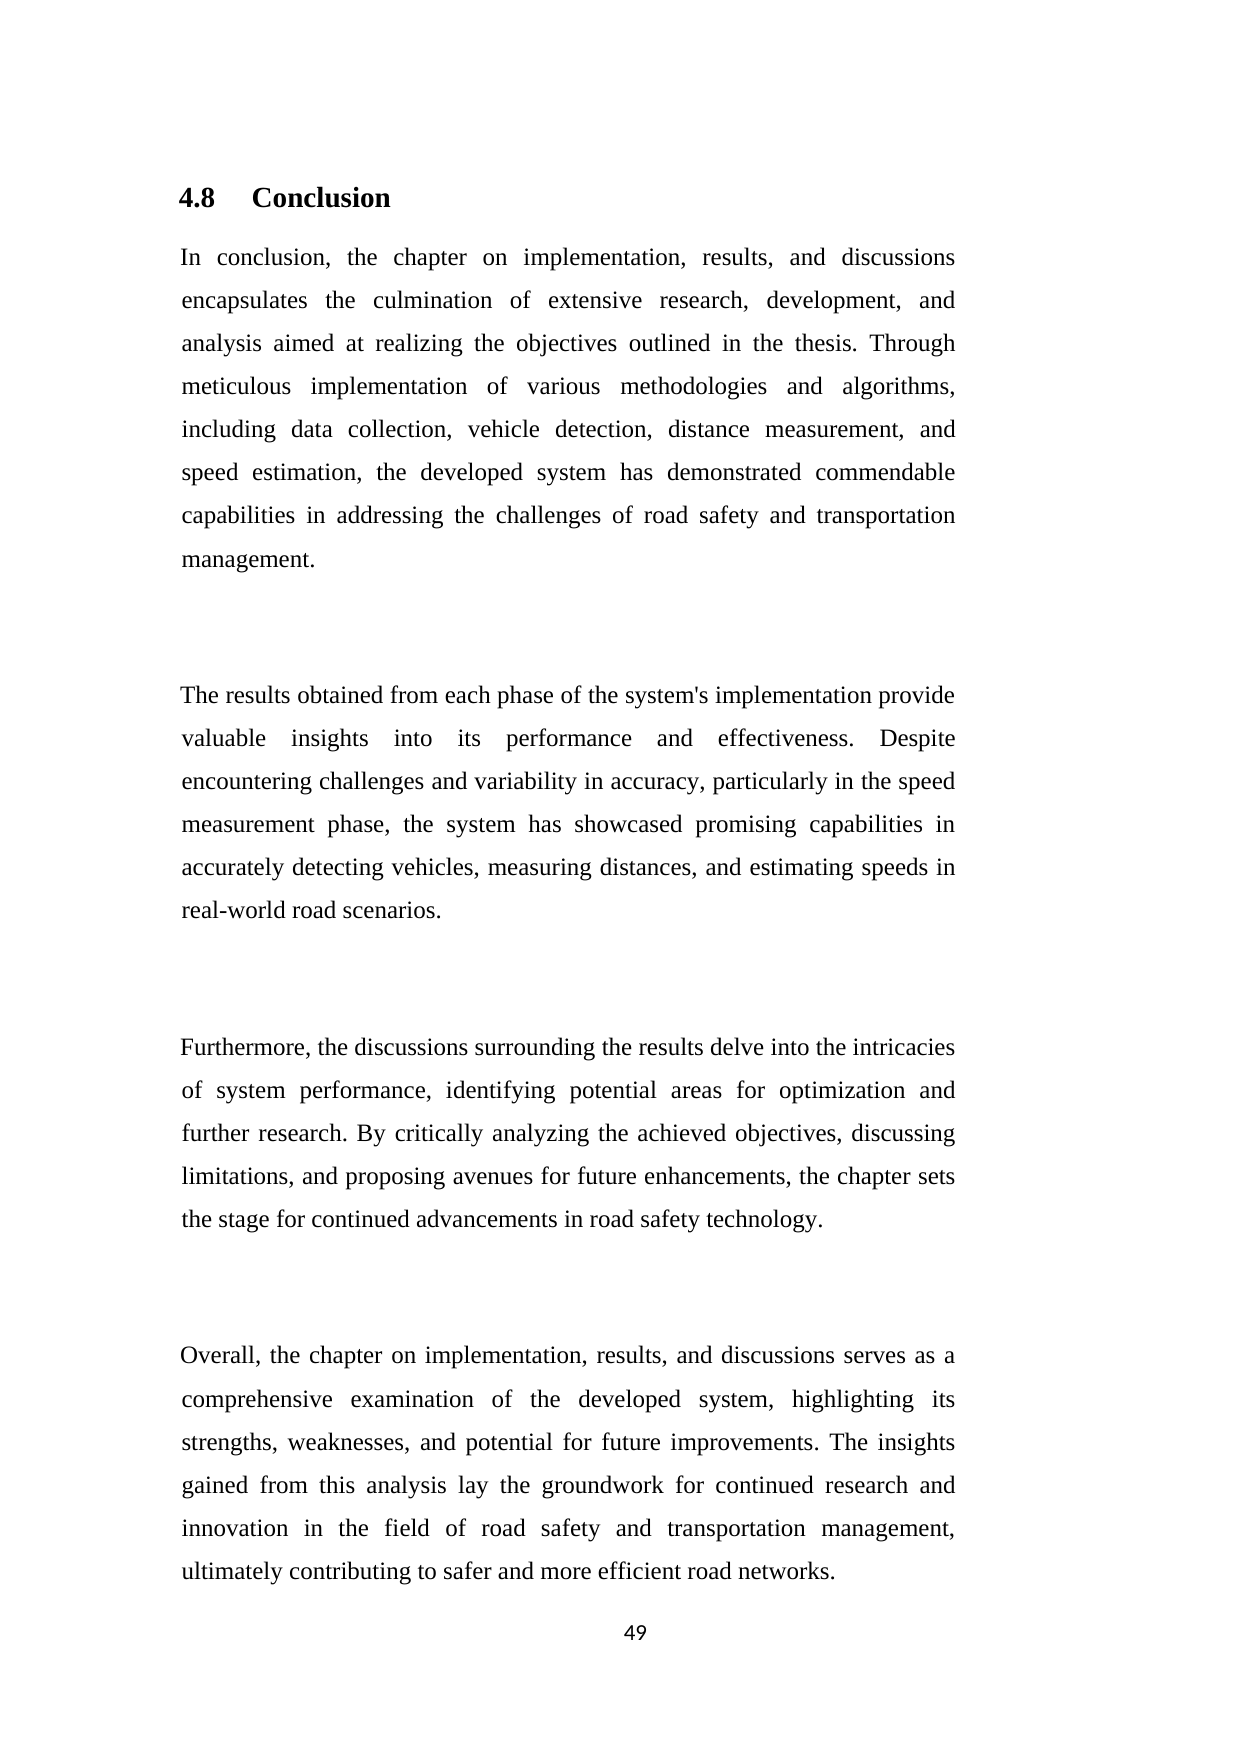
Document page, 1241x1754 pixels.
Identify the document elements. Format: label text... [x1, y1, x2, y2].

text In conclusion, the chapter on implementation, results, and discussions encapsulates the culmination of extensive research, development, and analysis aimed at realizing the objectives outlined in the thesis. Through meticulous implementation of various methodologies and algorithms, including data collection, vehicle detection, distance measurement, and speed estimation, the developed system has demonstrated commendable capabilities in addressing the challenges of road safety and transportation management. [180, 242, 956, 572]
subtitle 4.8 Conclusion [178, 181, 1106, 214]
text Overall, the chapter on implementation, results, and discussions serves as a comprehensive examination of the developed system, highlighting its strengths, weaknesses, and potential for future improvements. The insights gained from this analysis lay the groundwork for continued research and innovation in the field of road safety and transportation management, ultimately contributing to safer and more efficient road networks. [180, 1341, 956, 1585]
text The results obtained from each phase of the system's implementation provide valuable insights into its performance and effectiveness. Despite encountering challenges and variability in accuracy, particularly in the speed measurement phase, the system has showcased promising capabilities in accurately detecting vehicles, measuring distances, and estimating speeds in real-world road scenarios. [180, 680, 956, 924]
text Furthermore, the discussions surrounding the results delve into the intricacies of system performance, identifying potential areas for optimization and further research. By critically analyzing the achieved objectives, discussing limitations, and proposing avenues for future enhancements, the chapter sets the stage for continued advancements in road safety technology. [180, 1032, 956, 1233]
